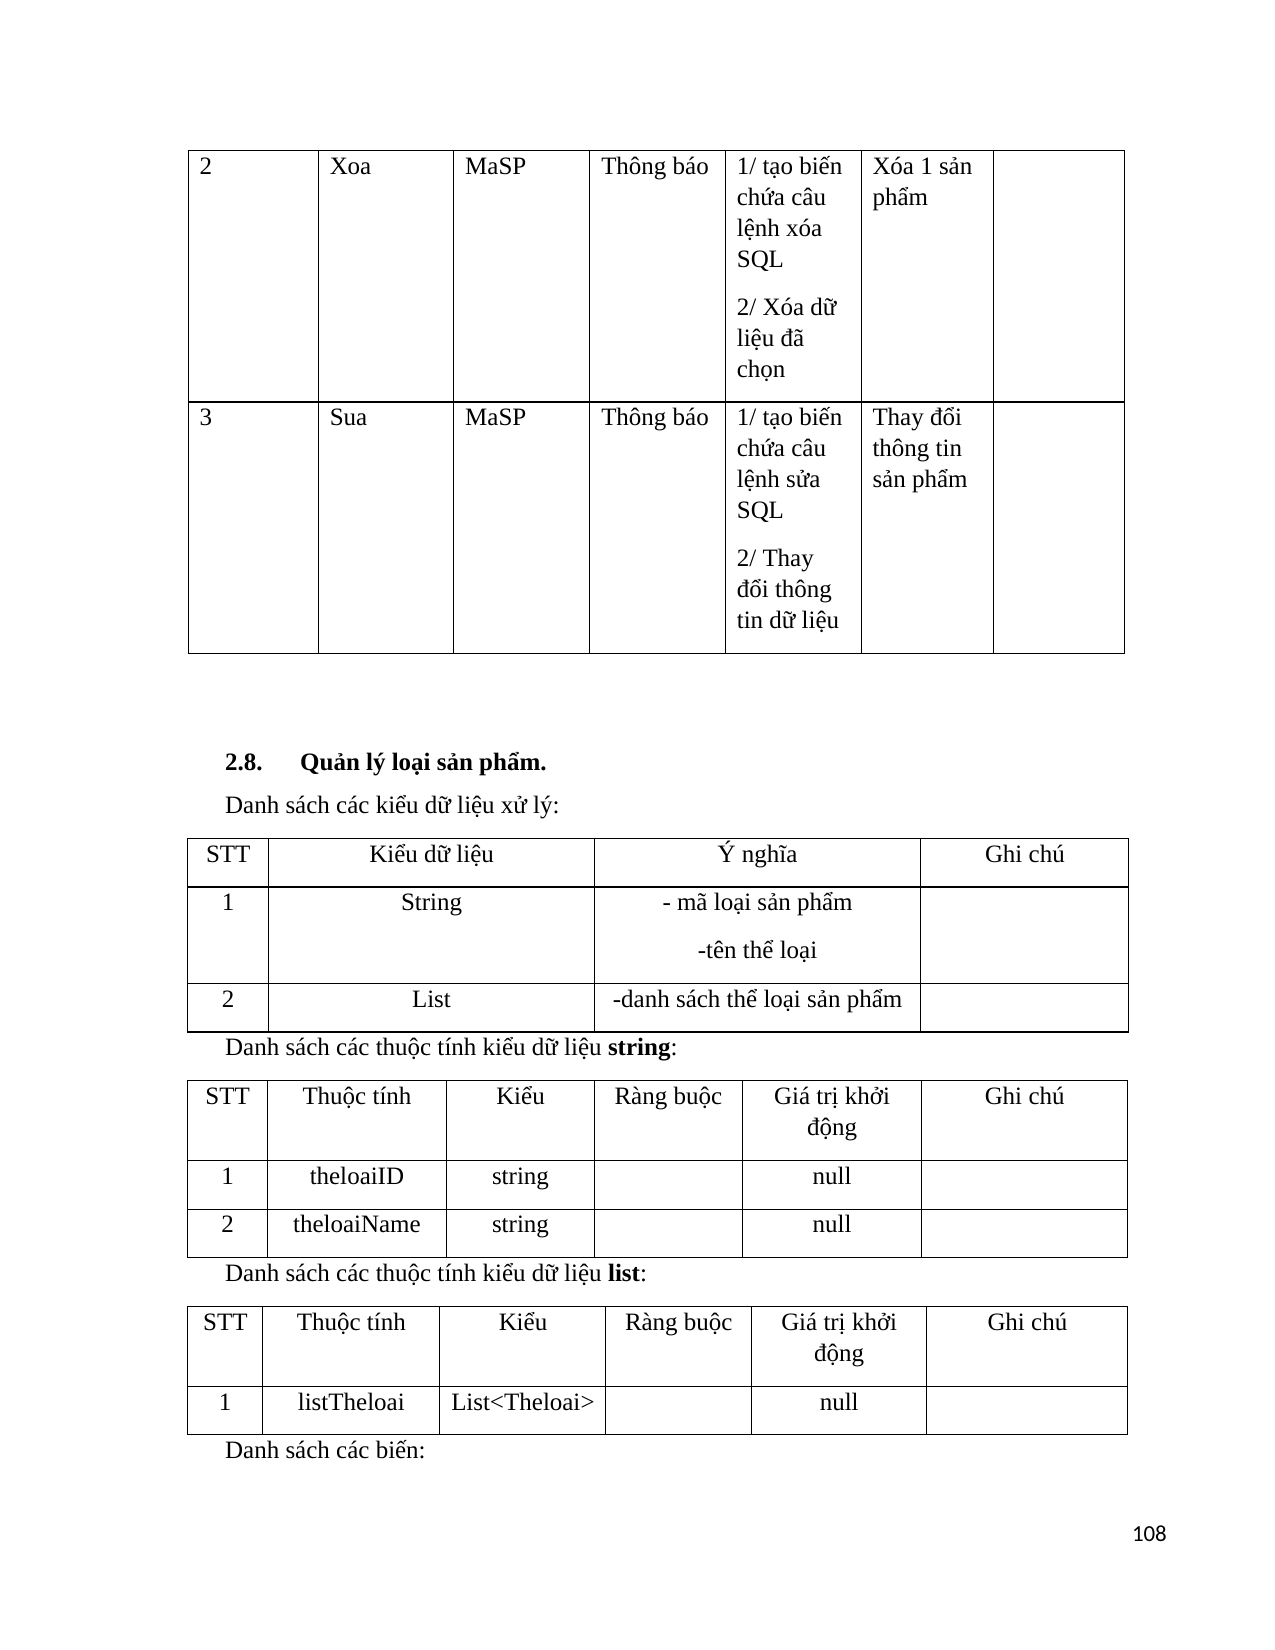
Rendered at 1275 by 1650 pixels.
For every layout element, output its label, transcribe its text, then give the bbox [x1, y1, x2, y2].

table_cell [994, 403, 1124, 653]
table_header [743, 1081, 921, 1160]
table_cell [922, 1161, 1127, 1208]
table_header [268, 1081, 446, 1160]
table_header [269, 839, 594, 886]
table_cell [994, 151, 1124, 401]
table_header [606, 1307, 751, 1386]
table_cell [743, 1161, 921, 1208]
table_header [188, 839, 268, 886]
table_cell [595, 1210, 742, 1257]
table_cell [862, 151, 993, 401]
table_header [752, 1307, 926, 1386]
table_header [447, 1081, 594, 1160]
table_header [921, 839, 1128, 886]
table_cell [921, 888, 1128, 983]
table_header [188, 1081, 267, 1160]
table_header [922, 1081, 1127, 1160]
list Danh sách các thuộc tính kiểu dữ liệu string: [225, 1032, 1167, 1061]
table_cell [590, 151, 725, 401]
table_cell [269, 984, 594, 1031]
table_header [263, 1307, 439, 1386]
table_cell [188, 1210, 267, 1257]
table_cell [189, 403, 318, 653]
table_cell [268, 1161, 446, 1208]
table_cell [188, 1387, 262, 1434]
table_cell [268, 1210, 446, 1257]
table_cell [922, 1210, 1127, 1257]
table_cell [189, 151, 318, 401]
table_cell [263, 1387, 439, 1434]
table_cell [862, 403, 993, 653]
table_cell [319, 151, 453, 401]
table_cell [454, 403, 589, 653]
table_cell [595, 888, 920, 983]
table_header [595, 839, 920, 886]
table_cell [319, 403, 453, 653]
list Quản lý loại sản phẩm. [225, 747, 1167, 776]
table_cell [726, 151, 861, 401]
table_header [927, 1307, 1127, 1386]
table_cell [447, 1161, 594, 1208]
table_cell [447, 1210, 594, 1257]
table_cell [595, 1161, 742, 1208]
list Danh sách các kiểu dữ liệu xử lý: [225, 790, 1167, 819]
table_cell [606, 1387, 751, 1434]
list Danh sách các biến: [225, 1435, 1167, 1464]
list Danh sách các thuộc tính kiểu dữ liệu list: [225, 1258, 1167, 1287]
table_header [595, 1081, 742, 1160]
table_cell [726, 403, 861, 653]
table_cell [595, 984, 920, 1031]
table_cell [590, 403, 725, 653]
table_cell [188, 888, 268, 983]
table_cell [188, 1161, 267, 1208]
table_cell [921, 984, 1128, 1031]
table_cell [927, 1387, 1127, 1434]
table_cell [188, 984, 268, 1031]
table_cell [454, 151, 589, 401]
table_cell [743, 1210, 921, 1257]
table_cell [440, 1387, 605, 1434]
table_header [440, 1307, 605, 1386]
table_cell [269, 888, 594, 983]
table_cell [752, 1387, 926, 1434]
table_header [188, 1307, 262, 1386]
